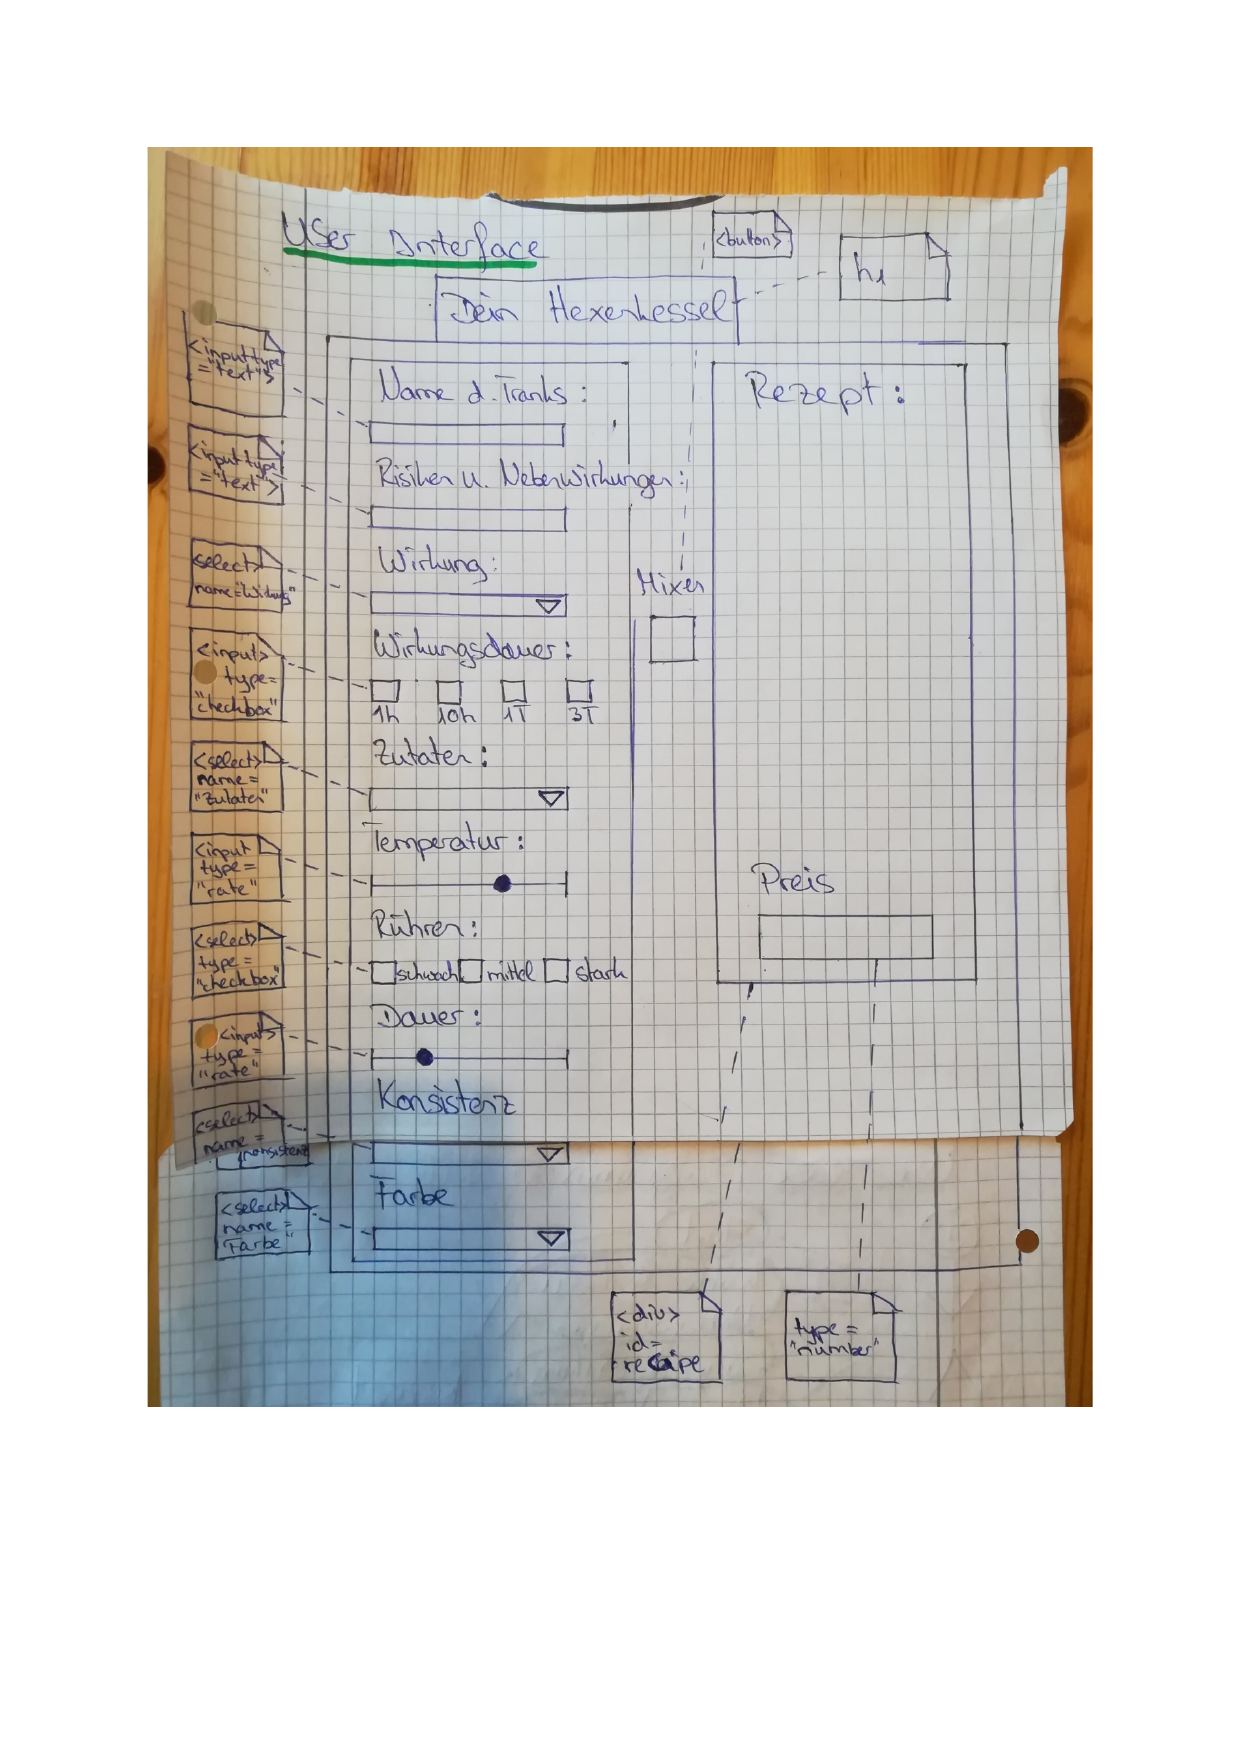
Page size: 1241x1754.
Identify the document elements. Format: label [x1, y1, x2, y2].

picture [147, 147, 1093, 1407]
